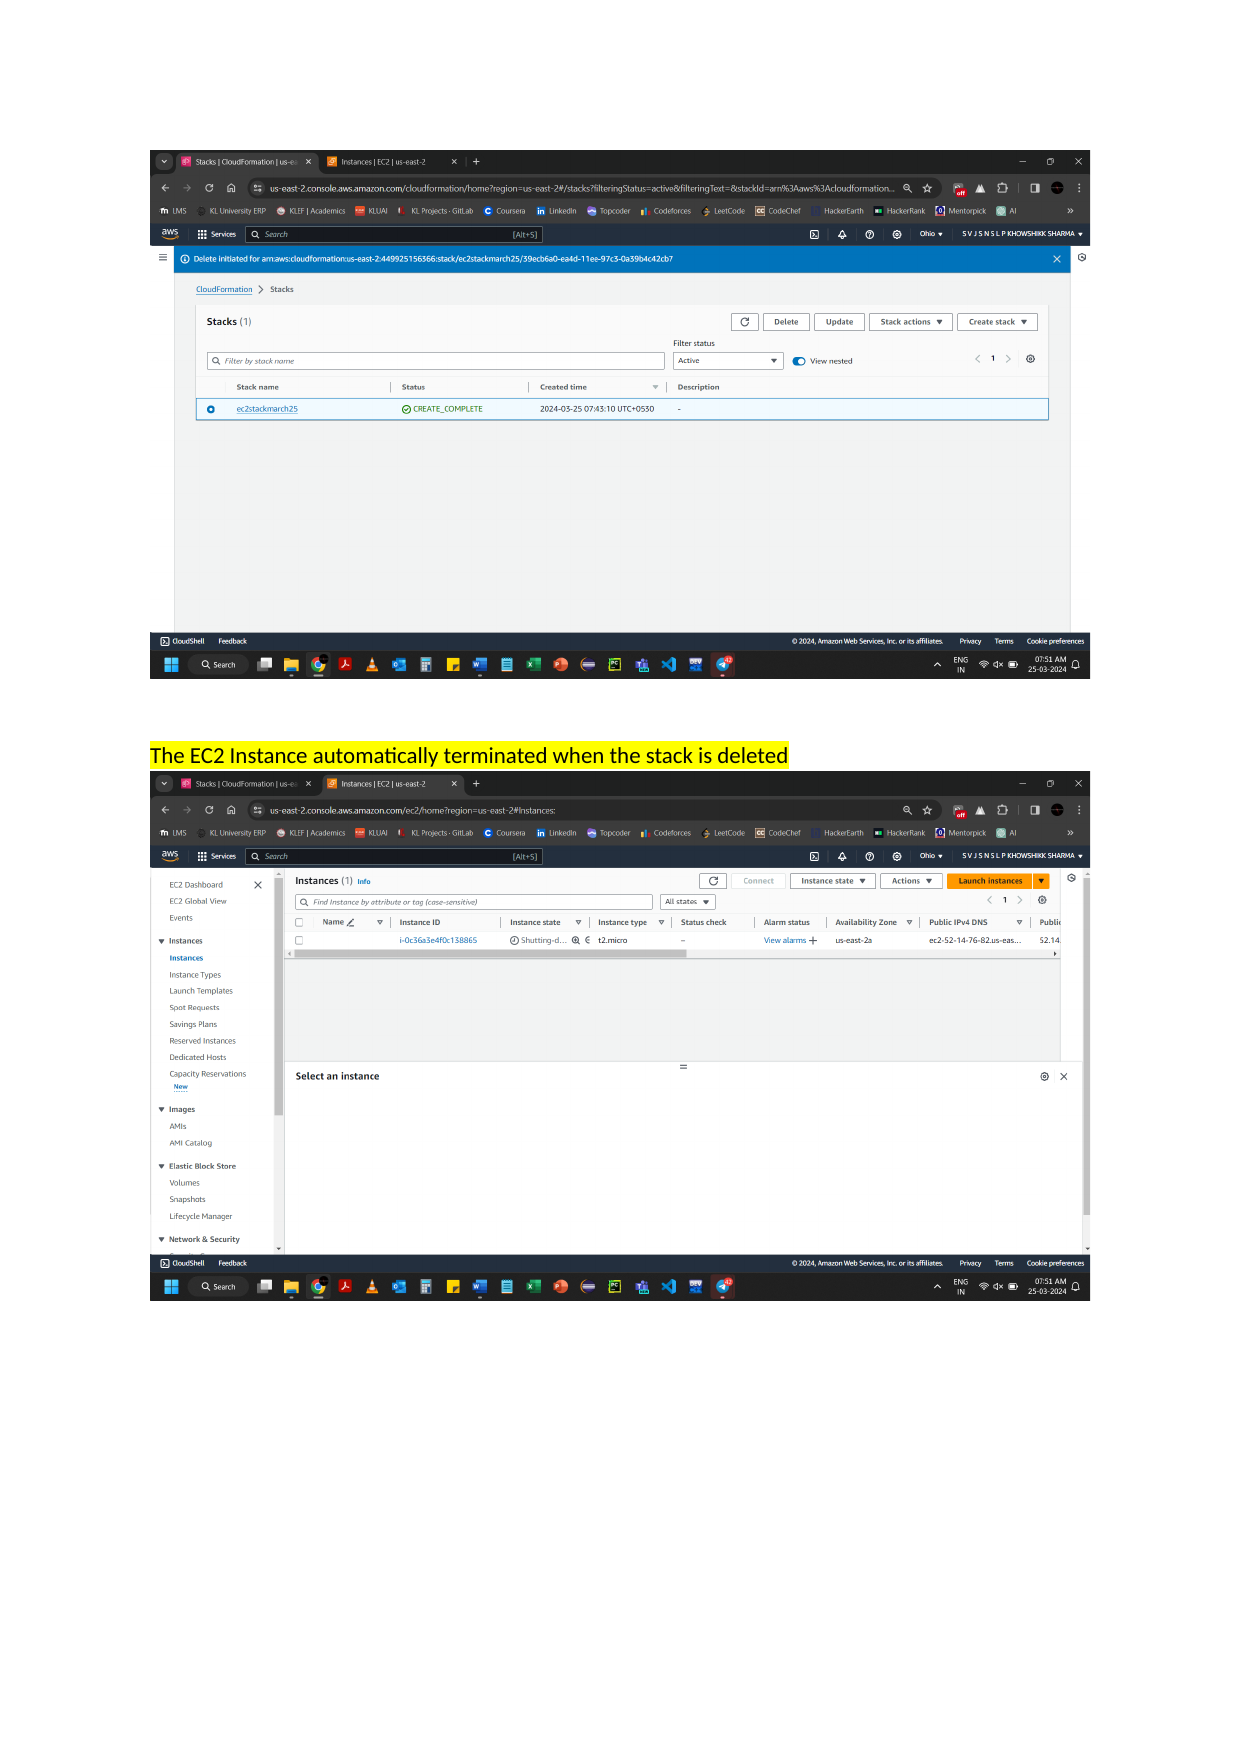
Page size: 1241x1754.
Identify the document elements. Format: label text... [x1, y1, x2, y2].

picture [150, 771, 1091, 1301]
text The EC2 Instance automatically terminated when the stack is deleted [150, 741, 1090, 771]
picture [150, 150, 1091, 679]
